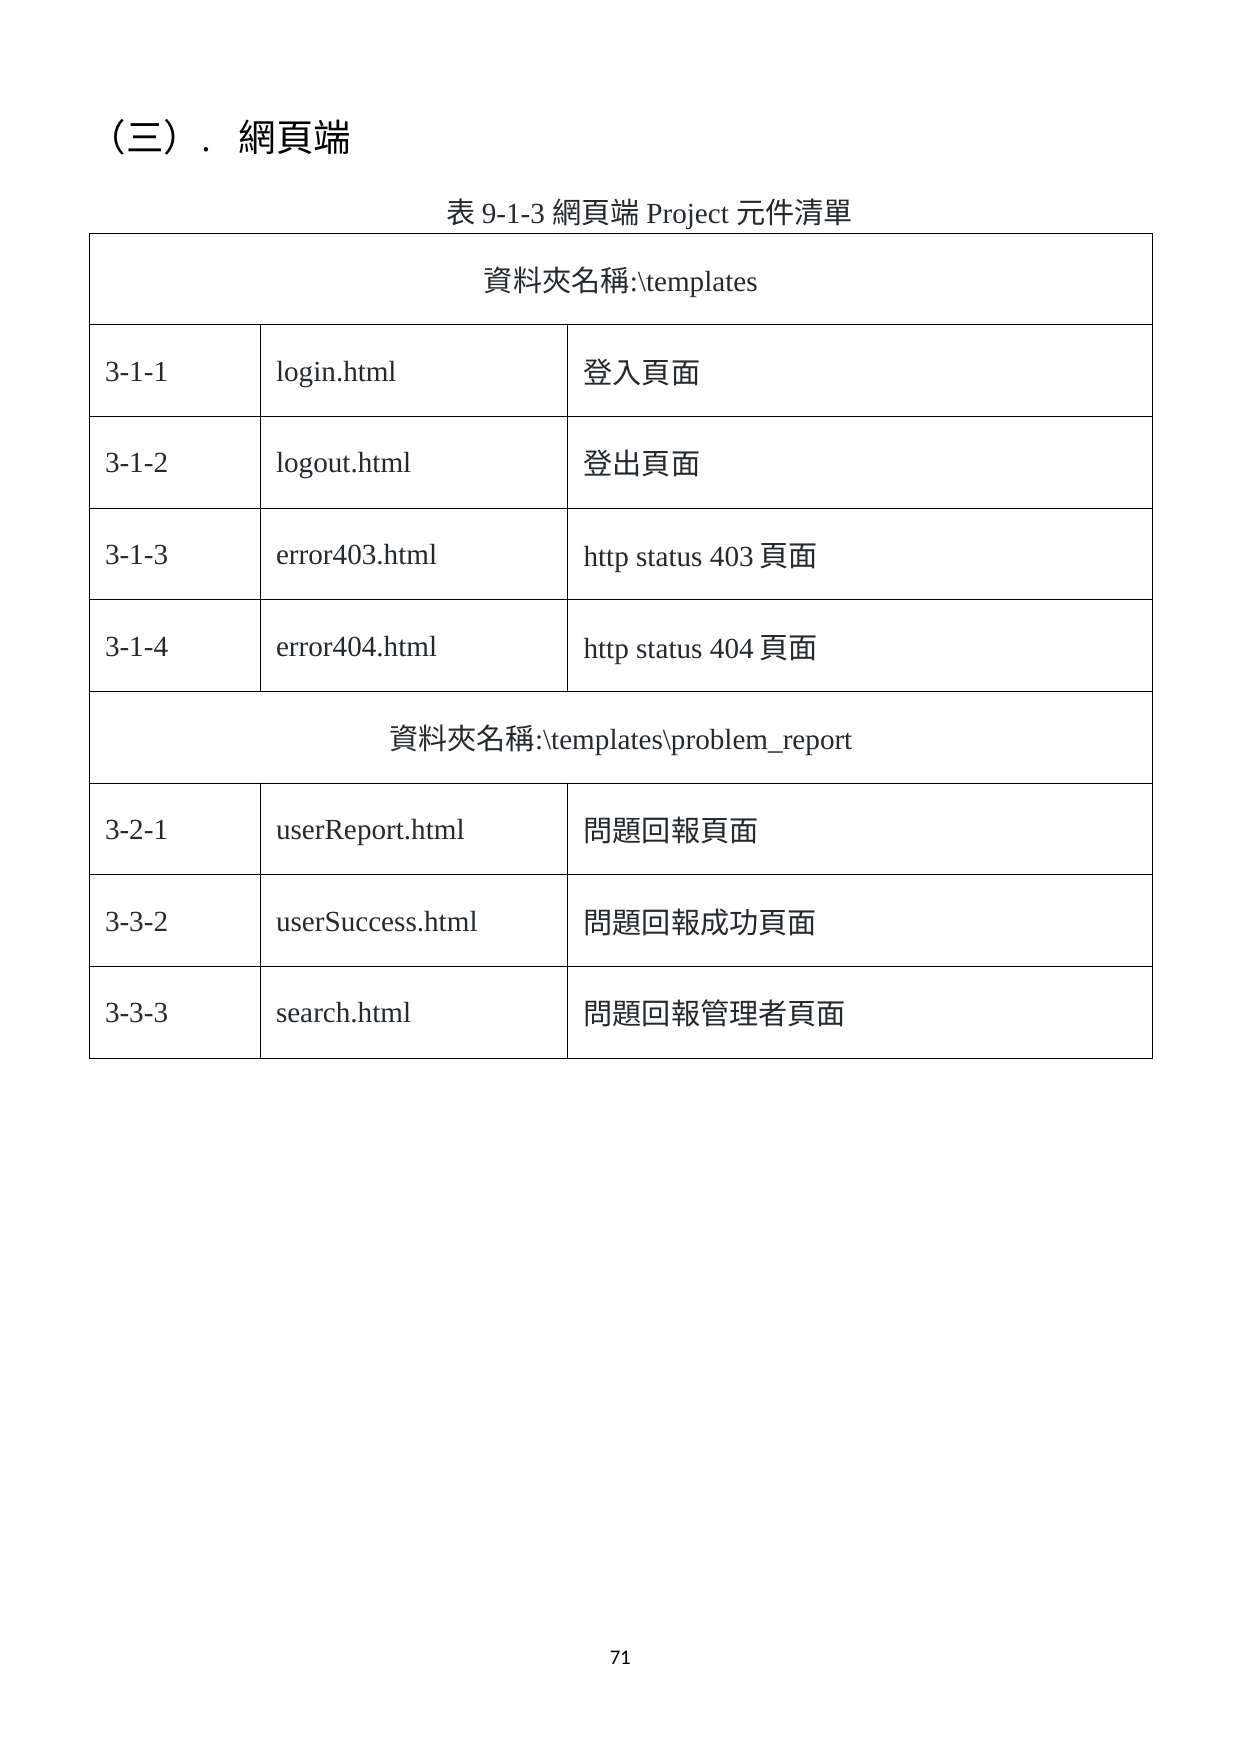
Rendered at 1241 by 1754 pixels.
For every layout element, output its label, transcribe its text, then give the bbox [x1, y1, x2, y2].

table_cell 3-1-4 [90, 600, 260, 691]
table_cell 3-2-1 [90, 784, 260, 874]
table_cell login.html [261, 325, 567, 416]
table_cell logout.html [261, 417, 567, 507]
table_cell 資料夾名稱:\templates\problem_report [90, 692, 1152, 782]
table_cell http status 404頁面 [568, 600, 1152, 691]
table_cell userReport.html [261, 784, 567, 874]
table_cell 登出頁面 [568, 417, 1152, 507]
table_cell 問題回報管理者頁面 [568, 967, 1152, 1057]
table_cell error404.html [261, 600, 567, 691]
table_cell 3-1-2 [90, 417, 260, 507]
table_cell userSuccess.html [261, 875, 567, 966]
table_cell 3-3-2 [90, 875, 260, 966]
table_cell 問題回報頁面 [568, 784, 1152, 874]
table_cell 登入頁面 [568, 325, 1152, 416]
table_cell 3-3-3 [90, 967, 260, 1057]
table_cell 3-1-3 [90, 509, 260, 599]
table_cell 3-1-1 [90, 325, 260, 416]
table_header 資料夾名稱:\templates [90, 234, 1152, 324]
table_cell http status 403頁面 [568, 509, 1152, 599]
list 網頁端 [89, 98, 1152, 173]
table_cell 問題回報成功頁面 [568, 875, 1152, 966]
table_cell search.html [261, 967, 567, 1057]
text 表 9-1-3 網頁端 Project 元件清單 [89, 190, 1152, 232]
table_cell error403.html [261, 509, 567, 599]
